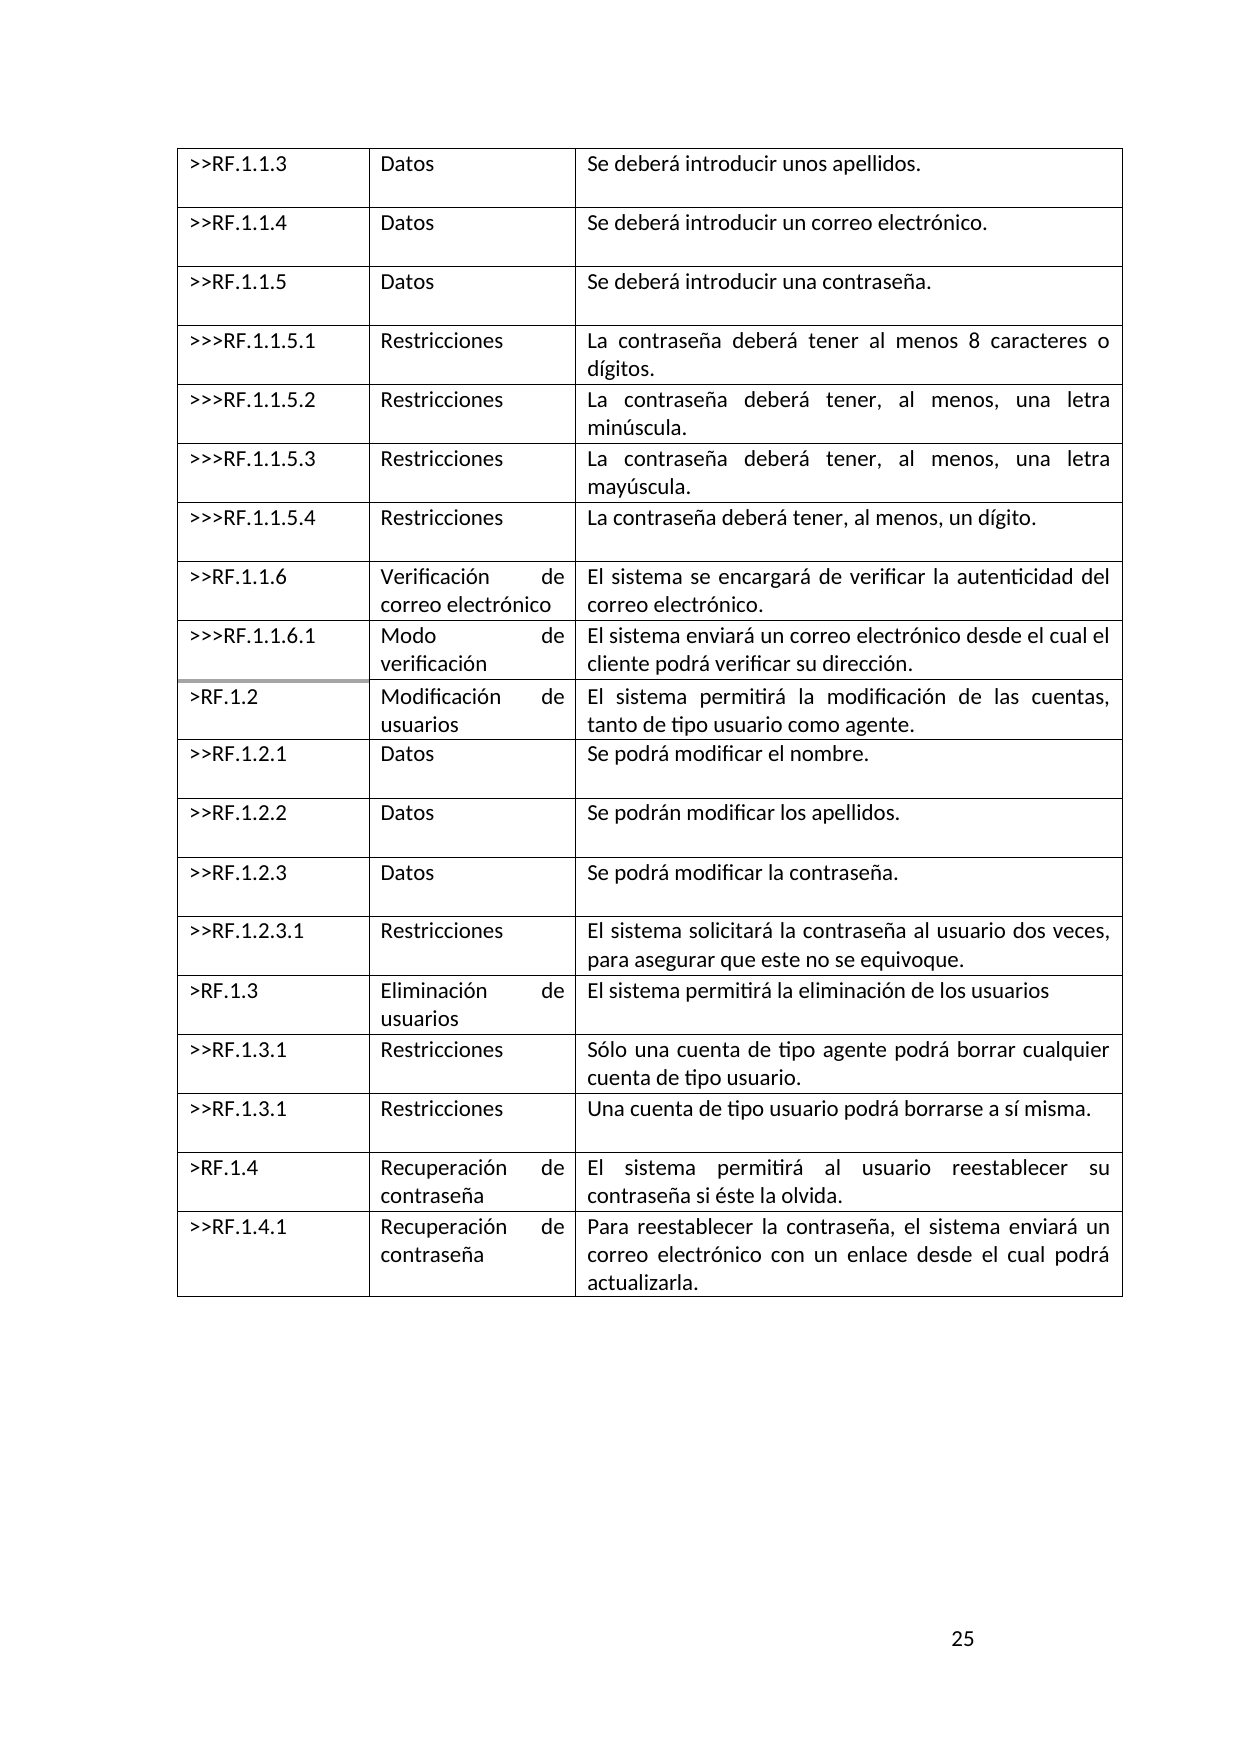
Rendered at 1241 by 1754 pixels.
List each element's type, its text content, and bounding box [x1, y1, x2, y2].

table_cell Datos [370, 740, 575, 797]
table_cell >>>RF.1.1.6.1 [178, 621, 369, 679]
table_cell Restricciones [370, 1094, 575, 1152]
table_cell >>>RF.1.1.5.4 [178, 503, 369, 561]
table_cell El sistema solicitará la contraseña al usuario dos veces, para asegurar que este no se equivoque. [576, 917, 1122, 975]
table_cell >RF.1.2 [178, 683, 369, 738]
table_cell >>RF.1.4.1 [178, 1212, 369, 1296]
table_cell El sistema se encargará de verificar la autenticidad del correo electrónico. [576, 562, 1122, 620]
table_cell Datos [370, 149, 575, 207]
table_cell Una cuenta de tipo usuario podrá borrarse a sí misma. [576, 1094, 1122, 1152]
table_cell Restricciones [370, 503, 575, 561]
table_cell El sistema enviará un correo electrónico desde el cual el cliente podrá verificar su dirección. [576, 621, 1122, 679]
table_cell Se deberá introducir una contraseña. [576, 267, 1122, 325]
table_cell La contraseña deberá tener, al menos, una letra minúscula. [576, 385, 1122, 443]
table_cell El sistema permitirá la eliminación de los usuarios [576, 976, 1122, 1034]
table_cell Recuperación de contraseña [370, 1153, 575, 1211]
table_cell Para reestablecer la contraseña, el sistema enviará un correo electrónico con un enlace desde el cual podrá actualizarla. [576, 1212, 1122, 1296]
table_cell >>RF.1.3.1 [178, 1035, 369, 1093]
table_cell La contraseña deberá tener, al menos, una letra mayúscula. [576, 444, 1122, 502]
table_cell Restricciones [370, 1035, 575, 1093]
table_cell >RF.1.4 [178, 1153, 369, 1211]
table_cell Datos [370, 208, 575, 266]
table_cell Restricciones [370, 326, 575, 384]
table_cell >>RF.1.1.6 [178, 562, 369, 620]
table_cell >>RF.1.2.2 [178, 799, 369, 857]
table_cell >RF.1.3 [178, 976, 369, 1034]
table_cell Datos [370, 858, 575, 916]
table_cell Se podrán modificar los apellidos. [576, 799, 1122, 857]
table_cell Se deberá introducir unos apellidos. [576, 149, 1122, 207]
table_cell >>RF.1.1.5 [178, 267, 369, 325]
table_cell Se deberá introducir un correo electrónico. [576, 208, 1122, 266]
table_cell Modificación de usuarios [370, 680, 575, 738]
table_cell >>>RF.1.1.5.1 [178, 326, 369, 384]
table_cell La contraseña deberá tener, al menos, un dígito. [576, 503, 1122, 561]
table_cell >>RF.1.3.1 [178, 1094, 369, 1152]
table_cell Verificación de correo electrónico [370, 562, 575, 620]
table_cell >>RF.1.2.1 [178, 740, 369, 797]
table_cell Restricciones [370, 917, 575, 975]
table_cell >>RF.1.1.3 [178, 149, 369, 207]
table_cell >>>RF.1.1.5.3 [178, 444, 369, 502]
table_cell Recuperación de contraseña [370, 1212, 575, 1296]
table_cell >>RF.1.2.3 [178, 858, 369, 916]
table_cell Datos [370, 267, 575, 325]
table_cell >>RF.1.2.3.1 [178, 917, 369, 975]
table_cell Se podrá modificar el nombre. [576, 740, 1122, 797]
table_cell Restricciones [370, 444, 575, 502]
table_cell Se podrá modificar la contraseña. [576, 858, 1122, 916]
table_cell >>>RF.1.1.5.2 [178, 385, 369, 443]
table_cell >>RF.1.1.4 [178, 208, 369, 266]
table_cell Sólo una cuenta de tipo agente podrá borrar cualquier cuenta de tipo usuario. [576, 1035, 1122, 1093]
table_cell Eliminación de usuarios [370, 976, 575, 1034]
table_cell Restricciones [370, 385, 575, 443]
table_cell Modo de verificación [370, 621, 575, 679]
table_cell La contraseña deberá tener al menos 8 caracteres o dígitos. [576, 326, 1122, 384]
table_cell El sistema permitirá al usuario reestablecer su contraseña si éste la olvida. [576, 1153, 1122, 1211]
table_cell El sistema permitirá la modificación de las cuentas, tanto de tipo usuario como agente. [576, 680, 1122, 738]
table_cell Datos [370, 799, 575, 857]
